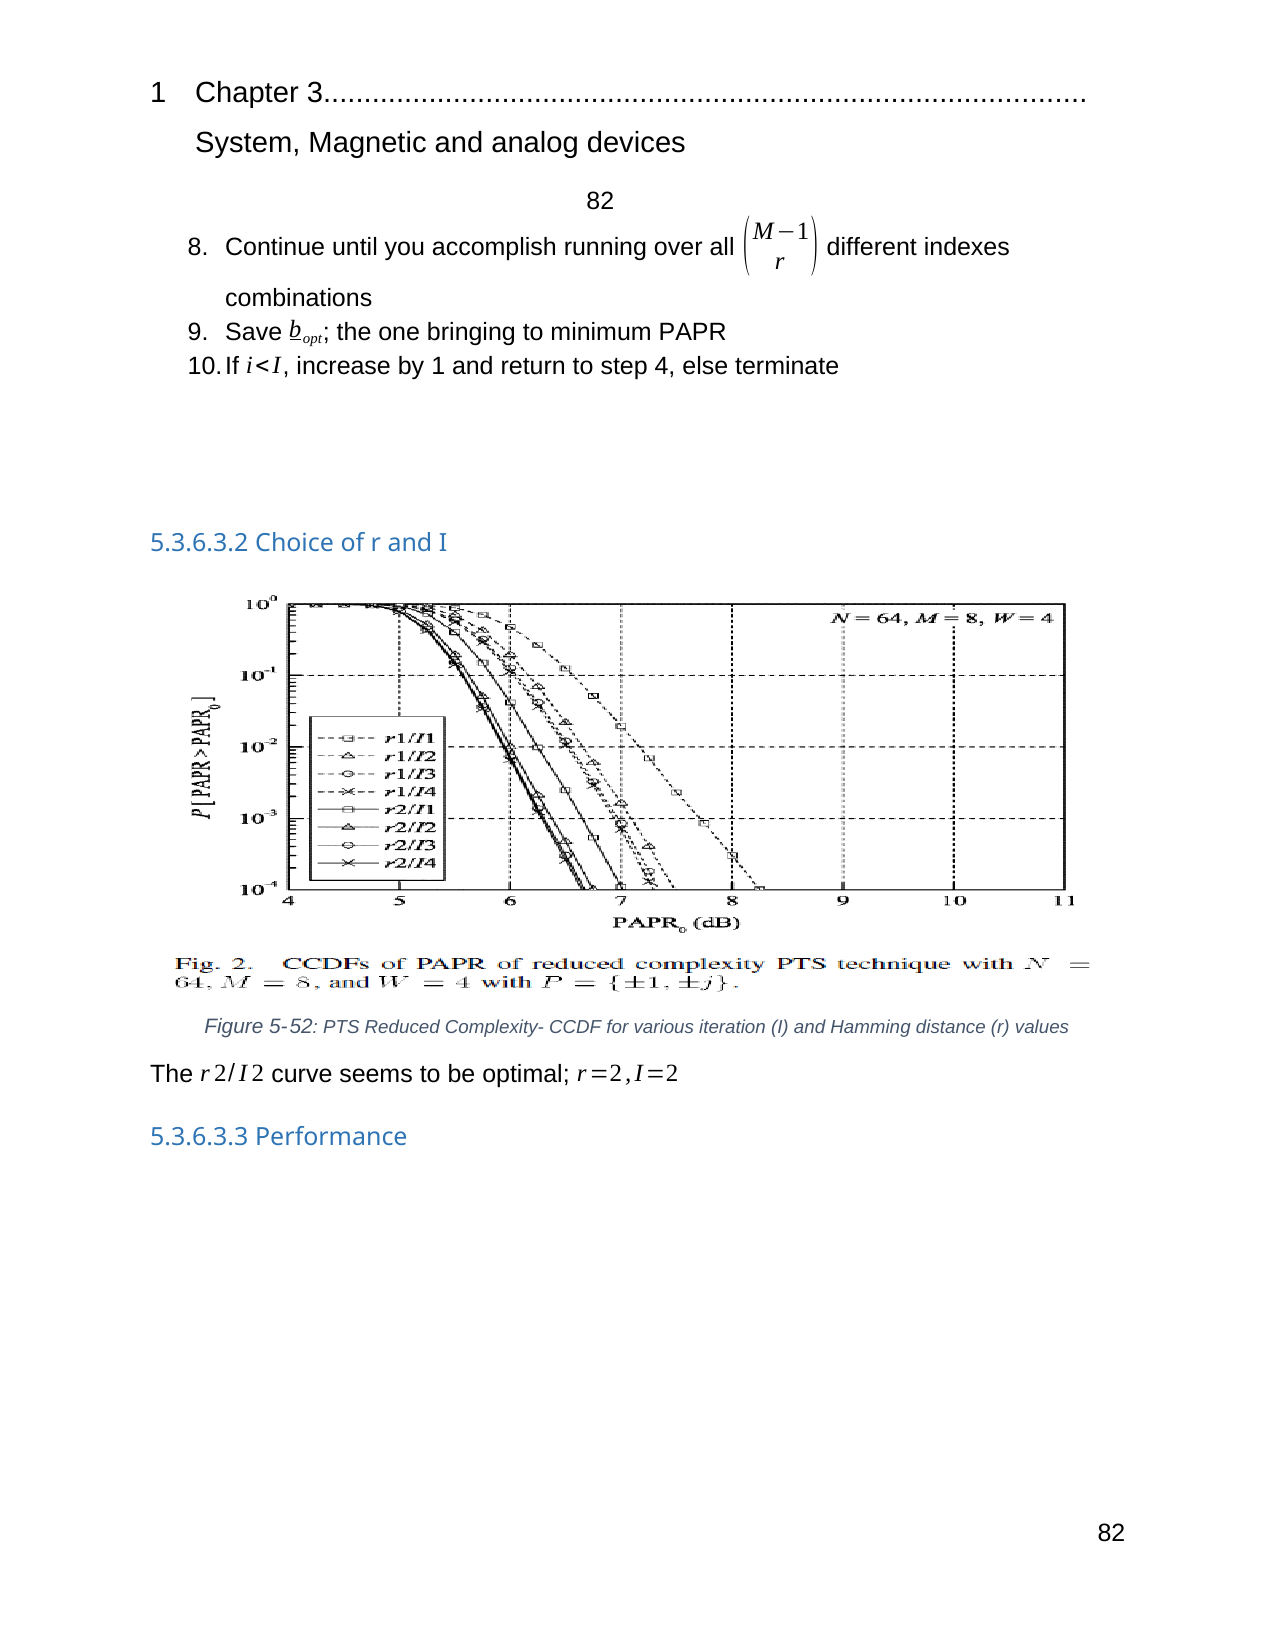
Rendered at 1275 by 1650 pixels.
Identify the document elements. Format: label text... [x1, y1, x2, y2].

list If , increase by 1 and return to step 4, else terminate [187, 351, 1125, 380]
table_header [150, 576, 1125, 1014]
picture [161, 575, 1125, 1000]
subtitle Performance [150, 1119, 1125, 1153]
subtitle Choice of r and I [150, 524, 1125, 559]
text The curve seems to be optimal; [150, 1059, 1125, 1088]
list Save ; the one bringing to minimum PAPR [187, 316, 1125, 347]
list Continue until you accomplish running over all different indexes combinations [187, 215, 1125, 311]
